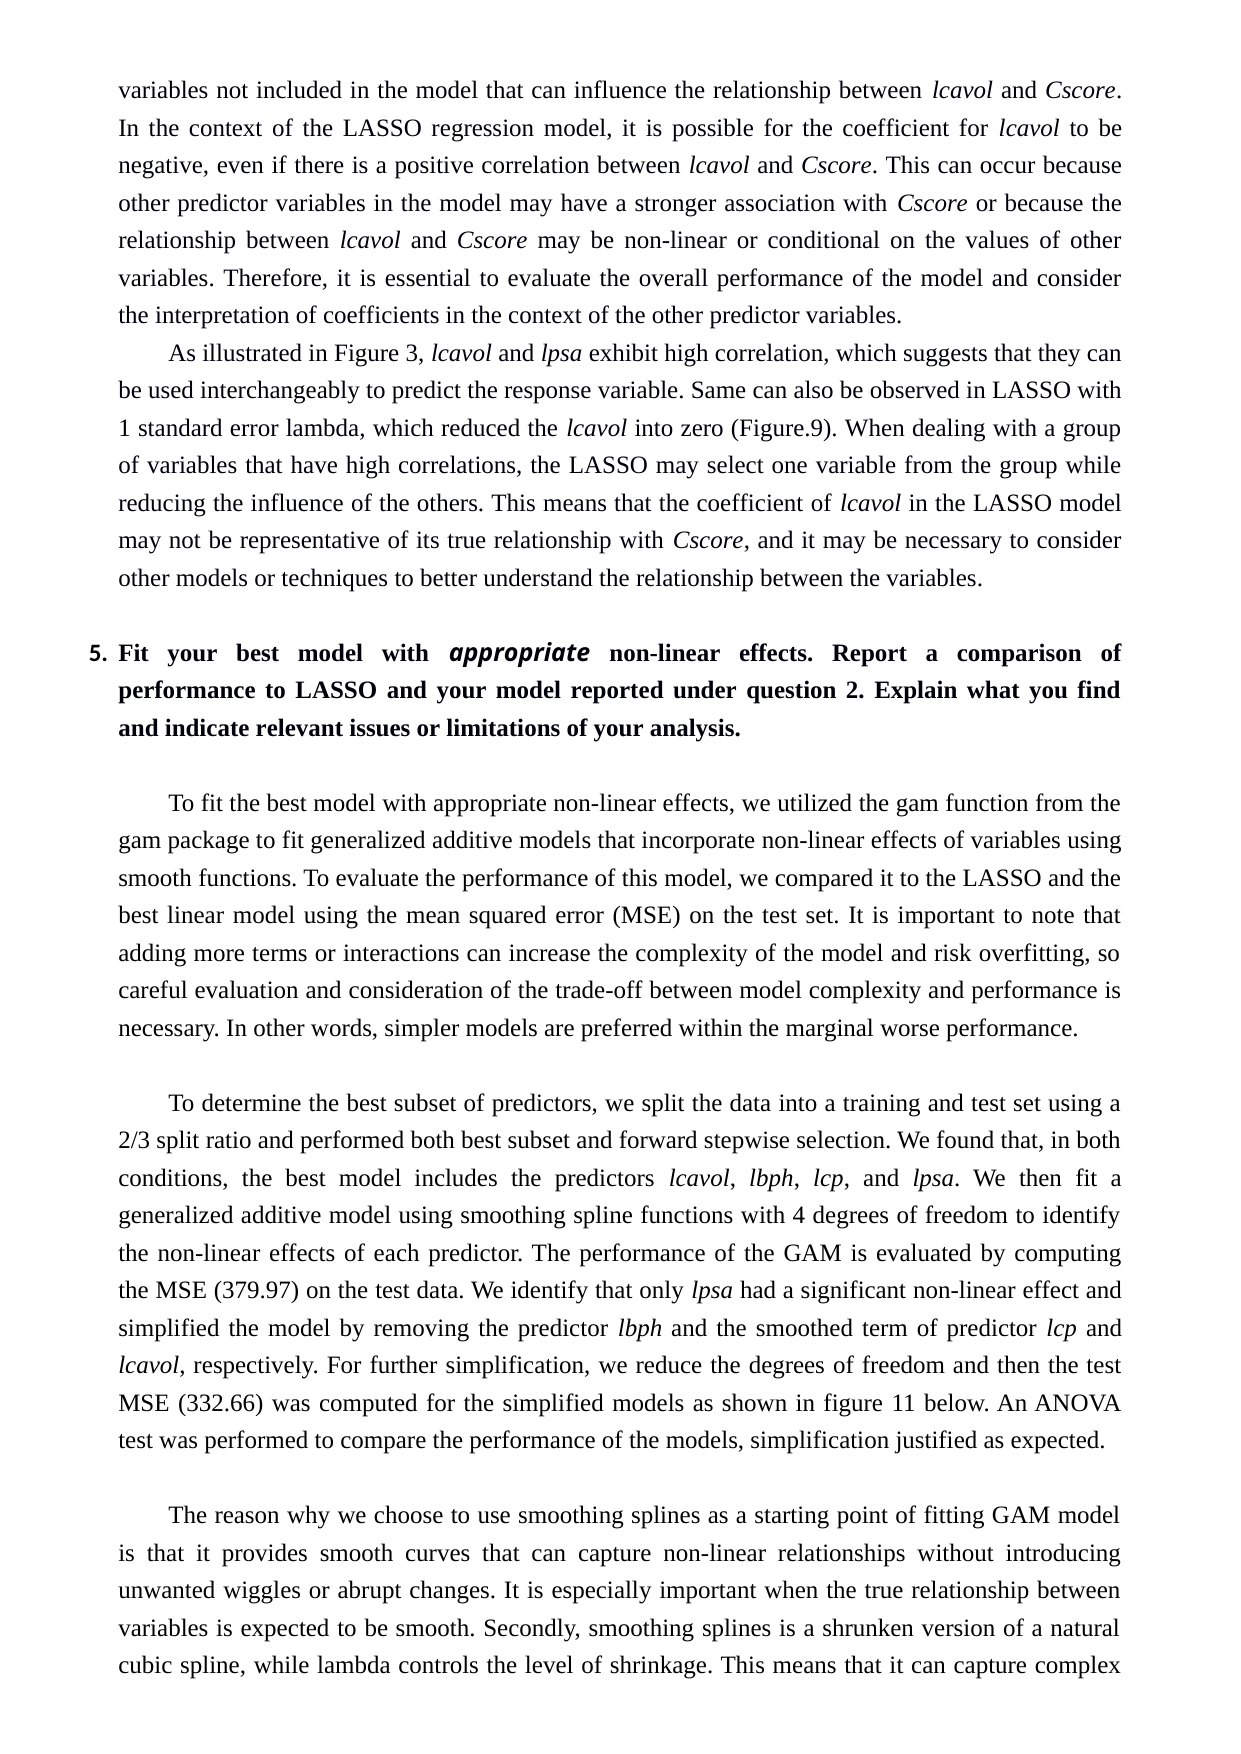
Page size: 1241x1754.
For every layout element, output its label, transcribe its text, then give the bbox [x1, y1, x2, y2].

text To fit the best model with appropriate non-linear effects, we utilized the gam function from the gam package to fit generalized additive models that incorporate non-linear effects of variables using smooth functions. To evaluate the performance of this model, we compared it to the LASSO and the best linear model using the mean squared error (MSE) on the test set. It is important to note that adding more terms or interactions can increase the complexity of the model and risk overfitting, so careful evaluation and consideration of the trade-off between model complexity and performance is necessary. In other words, simpler models are preferred within the marginal worse performance. [118, 783, 1122, 1046]
text To determine the best subset of predictors, we split the data into a training and test set using a 2/3 split ratio and performed both best subset and forward stepwise selection. We found that, in both conditions, the best model includes the predictors lcavol, lbph, lcp, and lpsa. We then fit a generalized additive model using smoothing spline functions with 4 degrees of freedom to identify the non-linear effects of each predictor. The performance of the GAM is evaluated by computing the MSE (379.97) on the test data. We identify that only lpsa had a significant non-linear effect and simplified the model by removing the predictor lbph and the smoothed term of predictor lcp and lcavol, respectively. For further simplification, we reduce the degrees of freedom and then the test MSE (332.66) was computed for the simplified models as shown in figure 11 below. An ANOVA test was performed to compare the performance of the models, simplification justified as expected. [118, 1083, 1122, 1458]
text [118, 1496, 1122, 1683]
list Fit your best model with appropriate non-linear effects. Report a comparison of performance to LASSO and your model reported under question 2. Explain what you find and indicate relevant issues or limitations of your analysis. [88, 633, 1122, 746]
text As illustrated in Figure 3, lcavol and lpsa exhibit high correlation, which suggests that they can be used interchangeably to predict the response variable. Same can also be observed in LASSO with 1 standard error lambda, which reduced the lcavol into zero (Figure.9). When dealing with a group of variables that have high correlations, the LASSO may select one variable from the group while reducing the influence of the others. This means that the coefficient of lcavol in the LASSO model may not be representative of its true relationship with Cscore, and it may be necessary to consider other models or techniques to better understand the relationship between the variables. [118, 333, 1122, 596]
